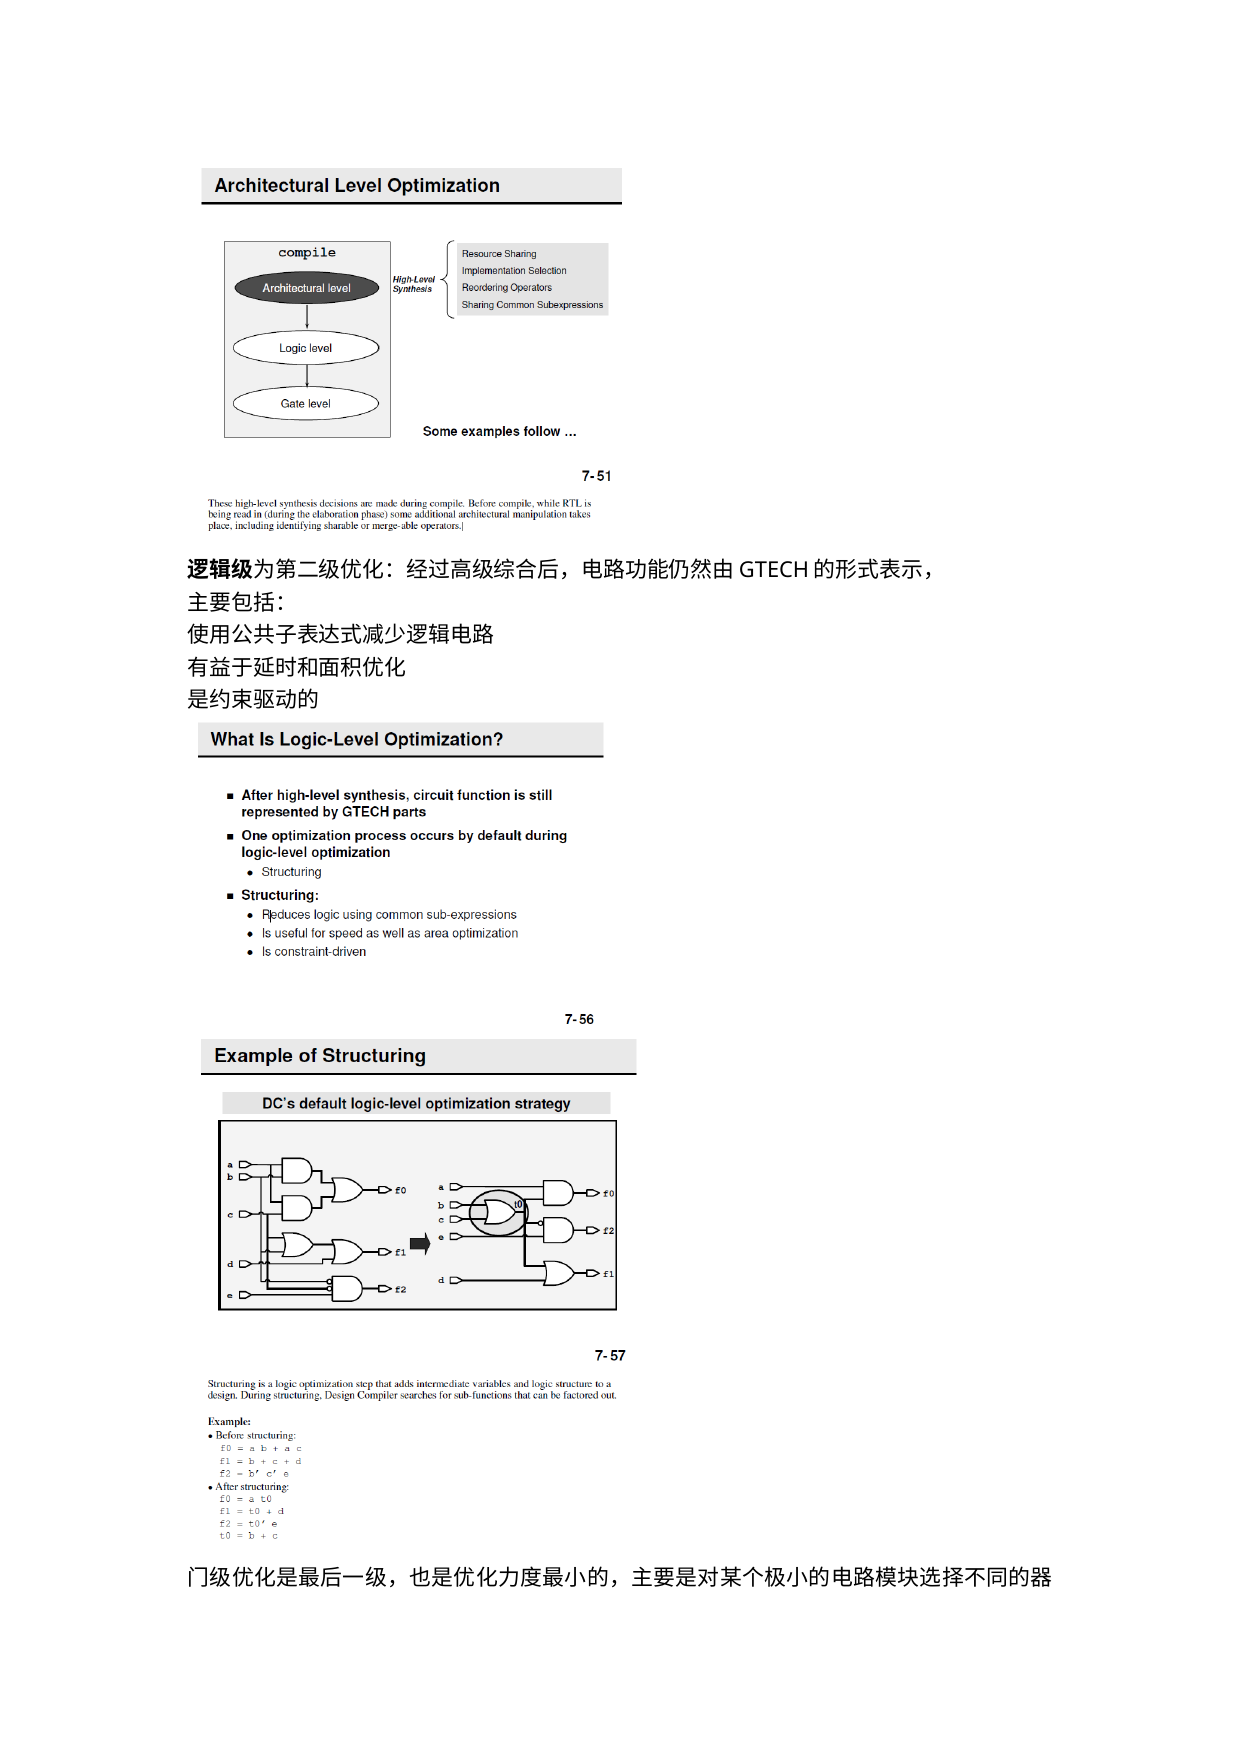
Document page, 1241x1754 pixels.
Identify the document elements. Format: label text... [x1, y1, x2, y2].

picture [187, 162, 638, 544]
text 主要包括： [187, 584, 1053, 617]
picture [187, 714, 621, 1033]
text 是约束驱动的 [187, 682, 1053, 714]
picture [187, 1039, 672, 1543]
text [187, 1559, 1053, 1592]
text 使用公共子表达式减少逻辑电路 [187, 617, 1053, 649]
text 有益于延时和面积优化 [187, 649, 1053, 682]
text 逻辑级为第二级优化：经过高级综合后，电路功能仍然由GTECH的形式表示， [187, 552, 1053, 584]
